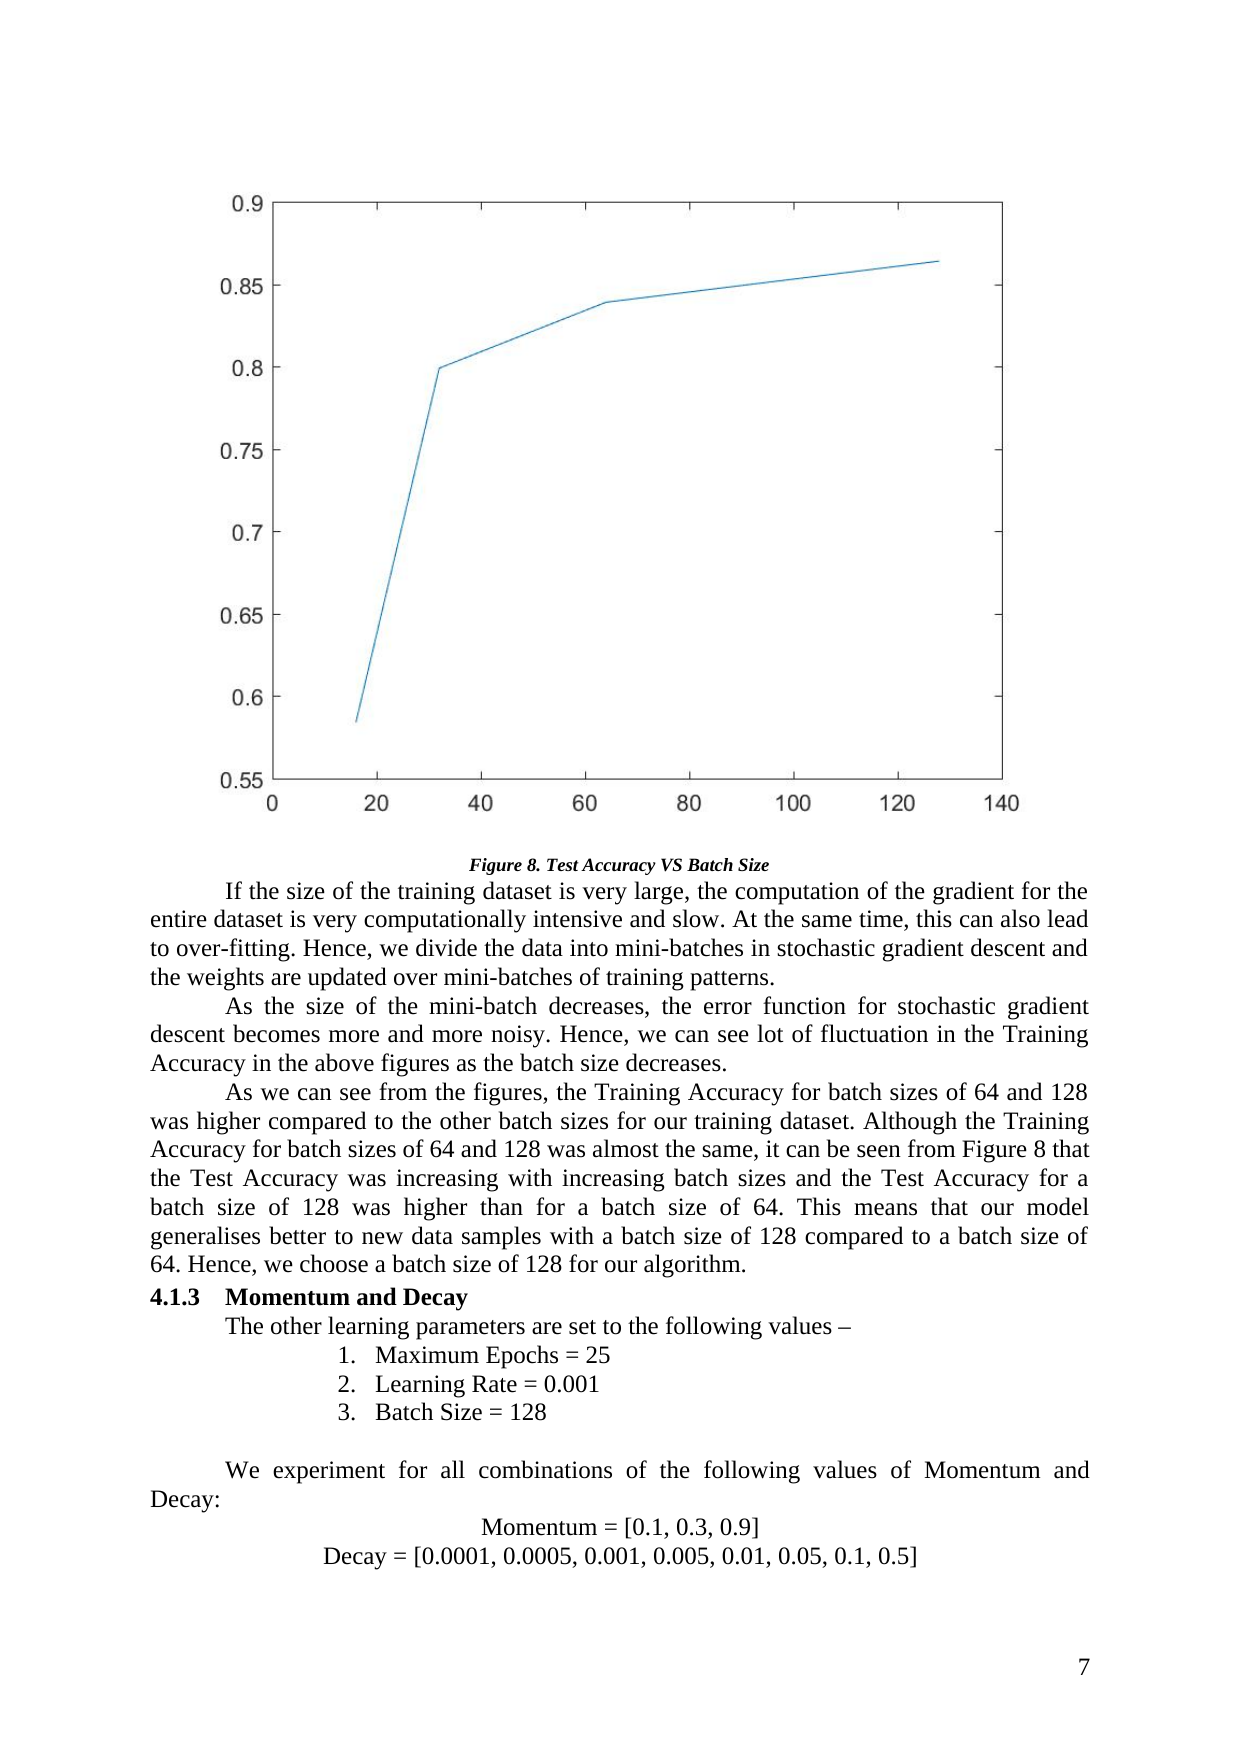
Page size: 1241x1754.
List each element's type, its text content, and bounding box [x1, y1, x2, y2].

picture [150, 150, 1090, 855]
text We experiment for all combinations of the following values of Momentum and Decay: [150, 1455, 1090, 1512]
list Maximum Epochs = 25 [337, 1340, 1090, 1369]
text If the size of the training dataset is very large, the computation of the gradient for the entire dataset is very computationally intensive and slow. At the same time, this can also lead to over-fitting. Hence, we divide the data into mini-batches in stochastic gradient descent and the weights are updated over mini-batches of training patterns. [150, 876, 1090, 991]
text The other learning parameters are set to the following values – [150, 1311, 1090, 1340]
text Decay = [0.0001, 0.0005, 0.001, 0.005, 0.01, 0.05, 0.1, 0.5] [150, 1541, 1090, 1570]
list Batch Size = 128 [337, 1397, 1090, 1426]
text Momentum = [0.1, 0.3, 0.9] [150, 1512, 1090, 1541]
list Learning Rate = 0.001 [337, 1369, 1090, 1397]
subtitle Momentum and Decay [150, 1282, 1090, 1311]
text As we can see from the figures, the Training Accuracy for batch sizes of 64 and 128 was higher compared to the other batch sizes for our training dataset. Although the Training Accuracy for batch sizes of 64 and 128 was almost the same, it can be seen from Figure 8 that the Test Accuracy was increasing with increasing batch sizes and the Test Accuracy for a batch size of 128 was higher than for a batch size of 64. This means that our model generalises better to new data samples with a batch size of 128 compared to a batch size of 64. Hence, we choose a batch size of 128 for our algorithm. [150, 1077, 1090, 1278]
text As the size of the mini-batch decreases, the error function for stochastic gradient descent becomes more and more noisy. Hence, we can see lot of fluctuation in the Training Accuracy in the above figures as the batch size decreases. [150, 991, 1090, 1077]
